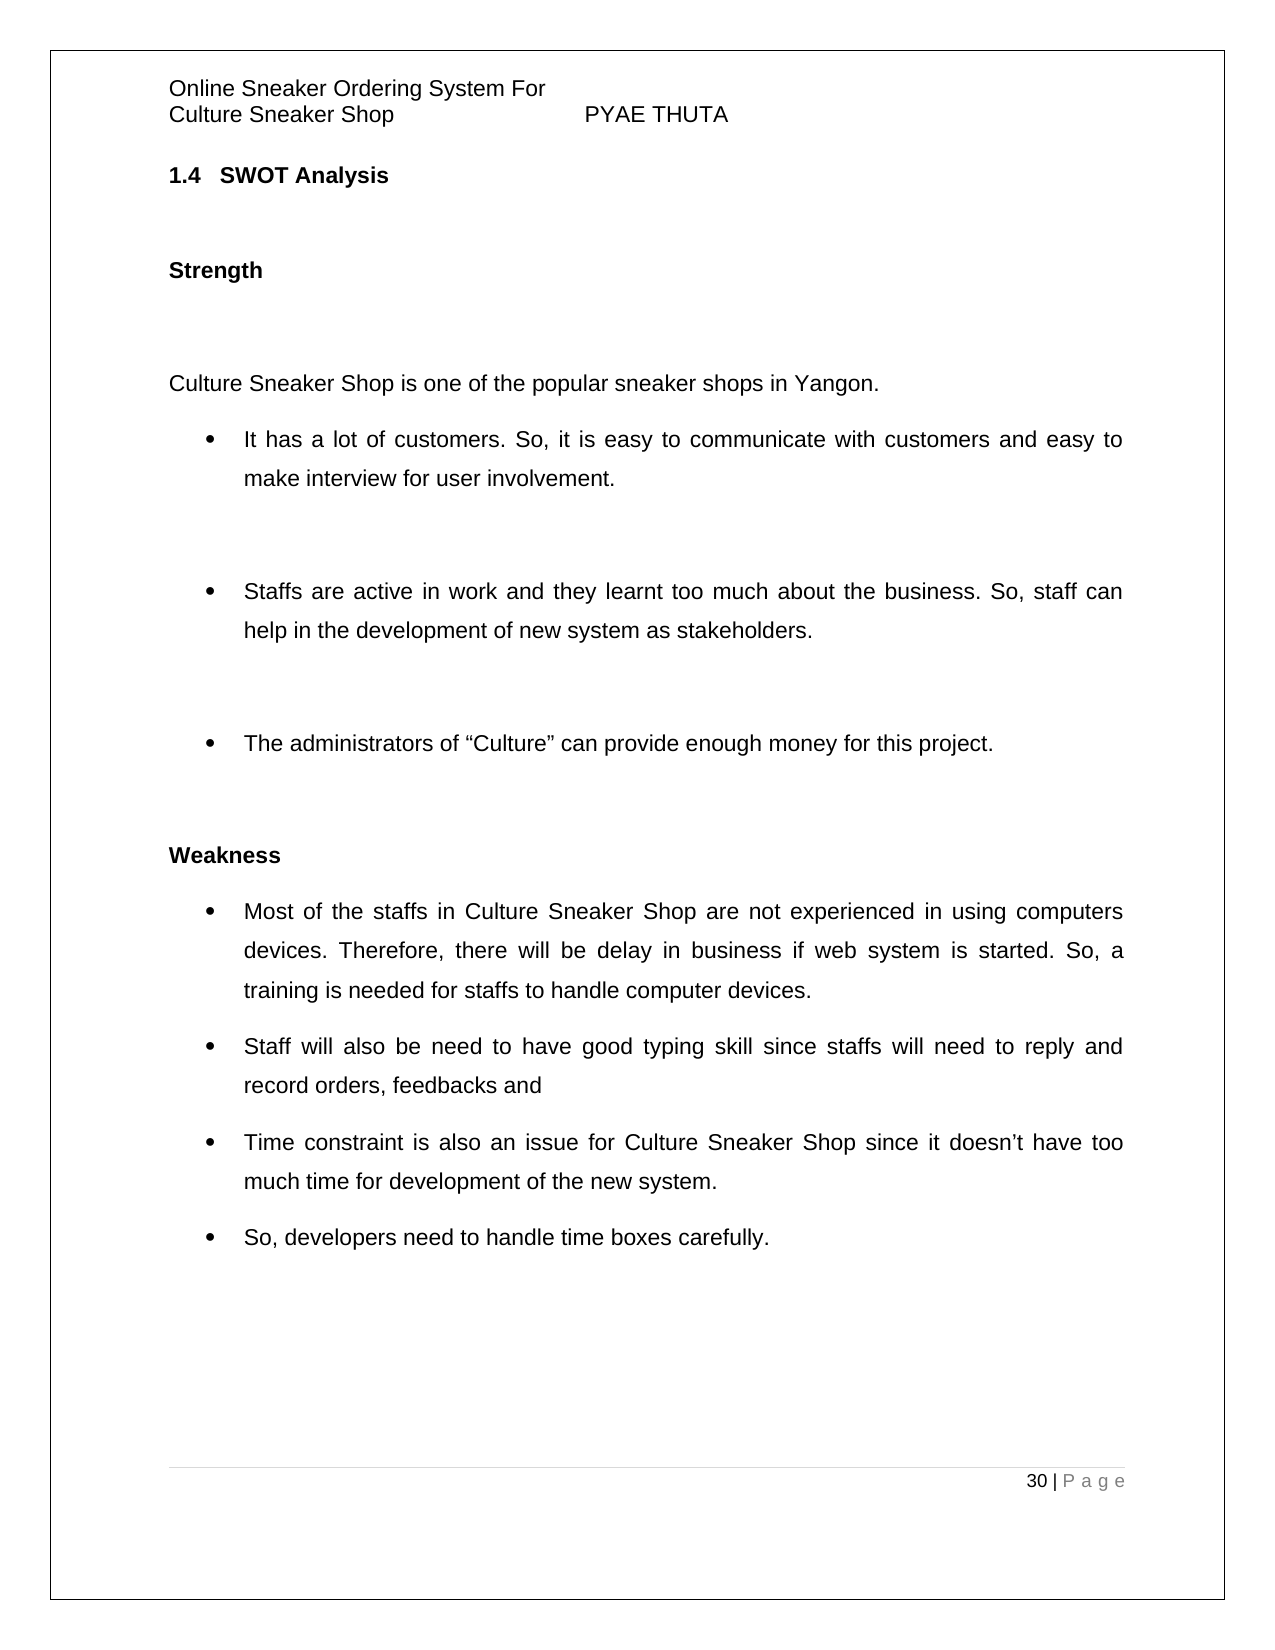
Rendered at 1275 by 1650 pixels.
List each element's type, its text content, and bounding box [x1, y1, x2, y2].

list The administrators of “Culture” can provide enough money for this project. [206, 729, 1125, 756]
list Most of the staffs in Culture Sneaker Shop are not experienced in using computers devices. Therefore, there will be delay in business if web system is started. So, a training is needed for staffs to handle computer devices. [206, 898, 1125, 1003]
list It has a lot of customers. So, it is easy to communicate with customers and easy to make interview for user involvement. [206, 426, 1125, 492]
list Staff will also be need to have good typing skill since staffs will need to reply and record orders, feedbacks and [206, 1033, 1125, 1099]
text Weakness [169, 842, 1125, 868]
list So, developers need to handle time boxes carefully. [206, 1224, 1125, 1251]
list Staffs are active in work and they learnt too much about the business. So, staff can help in the development of new system as stakeholders. [206, 578, 1125, 643]
text Strength [169, 257, 1125, 284]
text Culture Sneaker Shop is one of the popular sneaker shops in Yangon. [169, 370, 1125, 396]
list Time constraint is also an issue for Culture Sneaker Shop since it doesn’t have too much time for development of the new system. [206, 1129, 1125, 1194]
subtitle 1.4 SWOT Analysis [169, 162, 1125, 189]
